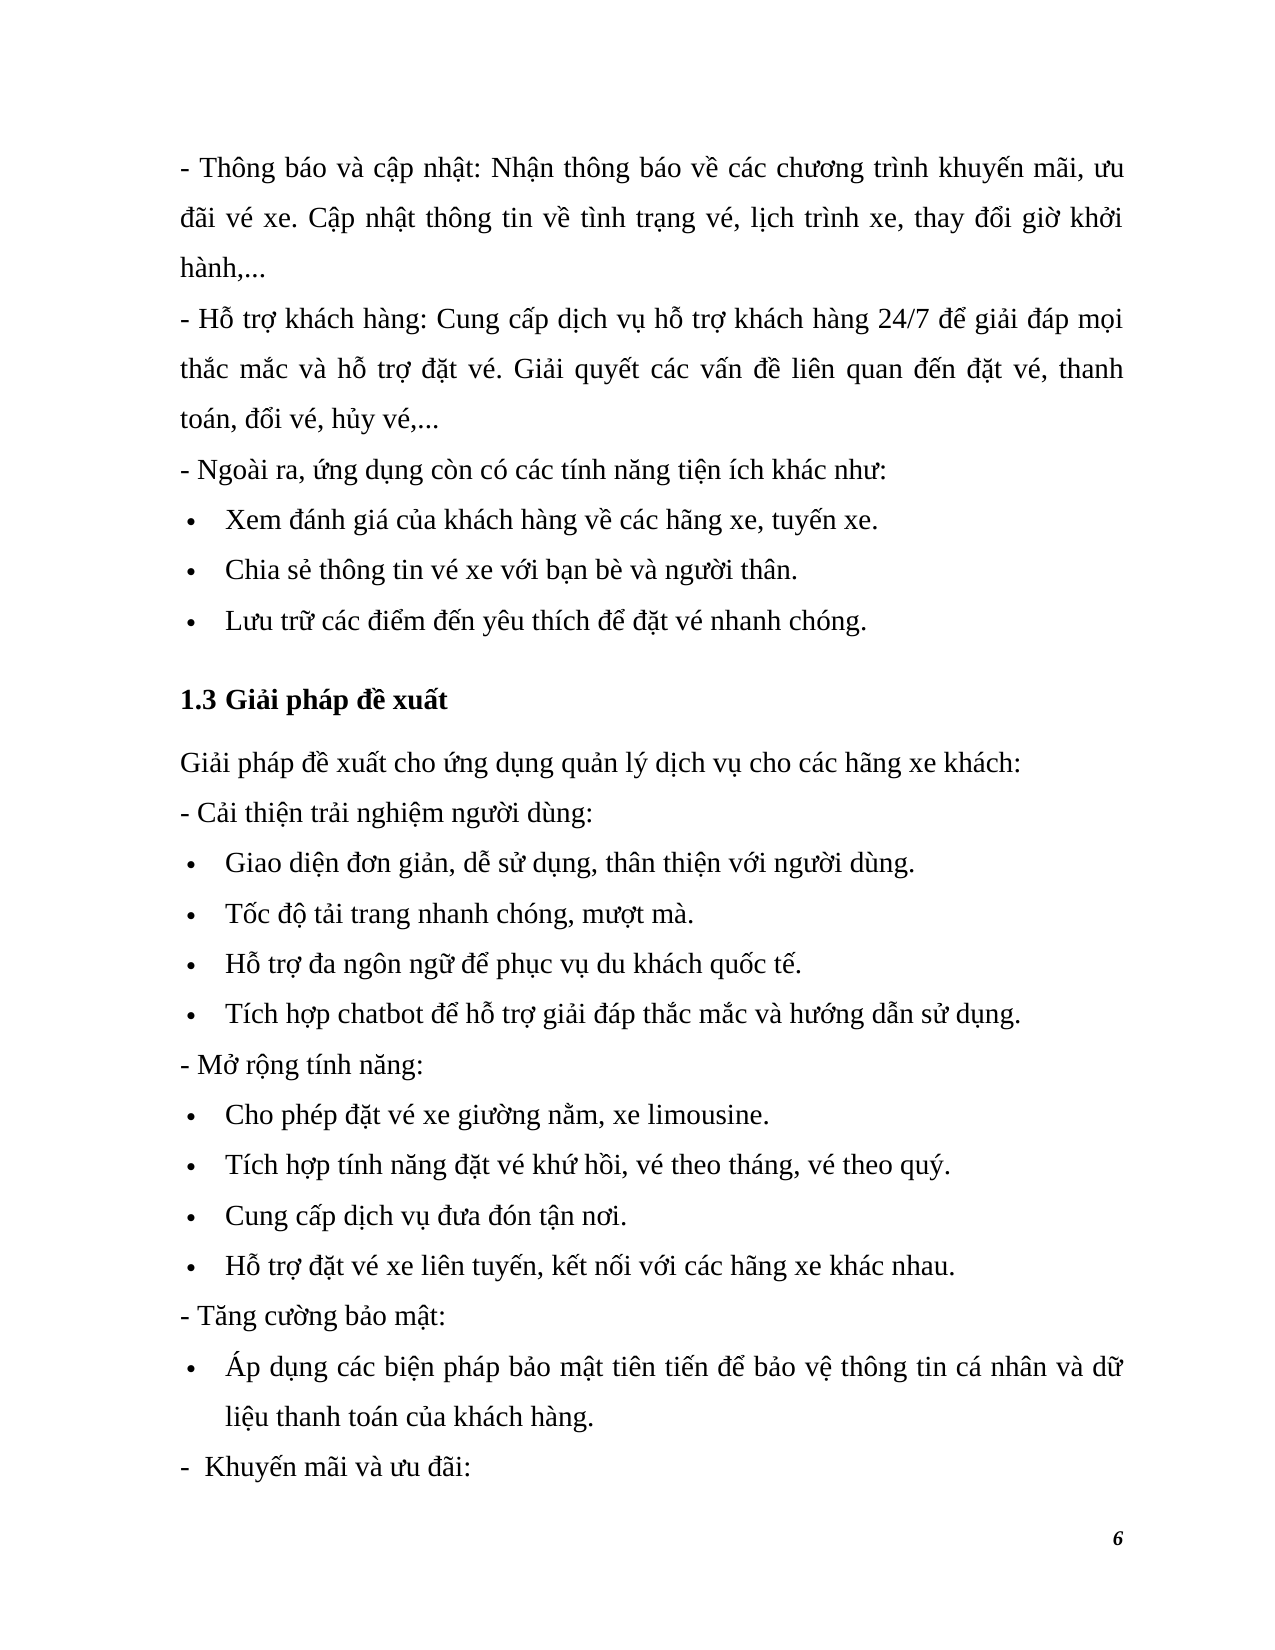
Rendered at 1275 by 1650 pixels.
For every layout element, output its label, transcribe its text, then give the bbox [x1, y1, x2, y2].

subtitle Giải pháp đề xuất [180, 682, 1125, 716]
list Lưu trữ các điểm đến yêu thích để đặt vé nhanh chóng. [187, 603, 1125, 636]
text Giải pháp đề xuất cho ứng dụng quản lý dịch vụ cho các hãng xe khách: [180, 745, 1125, 778]
list Cho phép đặt vé xe giường nằm, xe limousine. [187, 1097, 1125, 1131]
text - Mở rộng tính năng: [180, 1047, 1125, 1080]
list Giao diện đơn giản, dễ sử dụng, thân thiện với người dùng. [187, 846, 1125, 879]
list Hỗ trợ đặt vé xe liên tuyến, kết nối với các hãng xe khác nhau. [187, 1248, 1125, 1282]
list Áp dụng các biện pháp bảo mật tiên tiến để bảo vệ thông tin cá nhân và dữ liệu thanh toán của khách hàng. [187, 1349, 1125, 1433]
text - Ngoài ra, ứng dụng còn có các tính năng tiện ích khác như: [180, 452, 1125, 485]
list Xem đánh giá của khách hàng về các hãng xe, tuyến xe. [187, 502, 1125, 536]
text - Cải thiện trải nghiệm người dùng: [180, 795, 1125, 829]
list Tích hợp chatbot để hỗ trợ giải đáp thắc mắc và hướng dẫn sử dụng. [187, 997, 1125, 1030]
text - Tăng cường bảo mật: [180, 1298, 1125, 1332]
text - Thông báo và cập nhật: Nhận thông báo về các chương trình khuyến mãi, ưu đãi vé xe. Cập nhật thông tin về tình trạng vé, lịch trình xe, thay đổi giờ khởi hành,... [180, 150, 1125, 284]
list Hỗ trợ đa ngôn ngữ để phục vụ du khách quốc tế. [187, 946, 1125, 980]
list Cung cấp dịch vụ đưa đón tận nơi. [187, 1198, 1125, 1231]
list Tốc độ tải trang nhanh chóng, mượt mà. [187, 896, 1125, 929]
text - Hỗ trợ khách hàng: Cung cấp dịch vụ hỗ trợ khách hàng 24/7 để giải đáp mọi thắc mắc và hỗ trợ đặt vé. Giải quyết các vấn đề liên quan đến đặt vé, thanh toán, đổi vé, hủy vé,... [180, 301, 1125, 435]
list Chia sẻ thông tin vé xe với bạn bè và người thân. [187, 552, 1125, 586]
text - Khuyến mãi và ưu đãi: [180, 1449, 1125, 1483]
list Tích hợp tính năng đặt vé khứ hồi, vé theo tháng, vé theo quý. [187, 1147, 1125, 1181]
